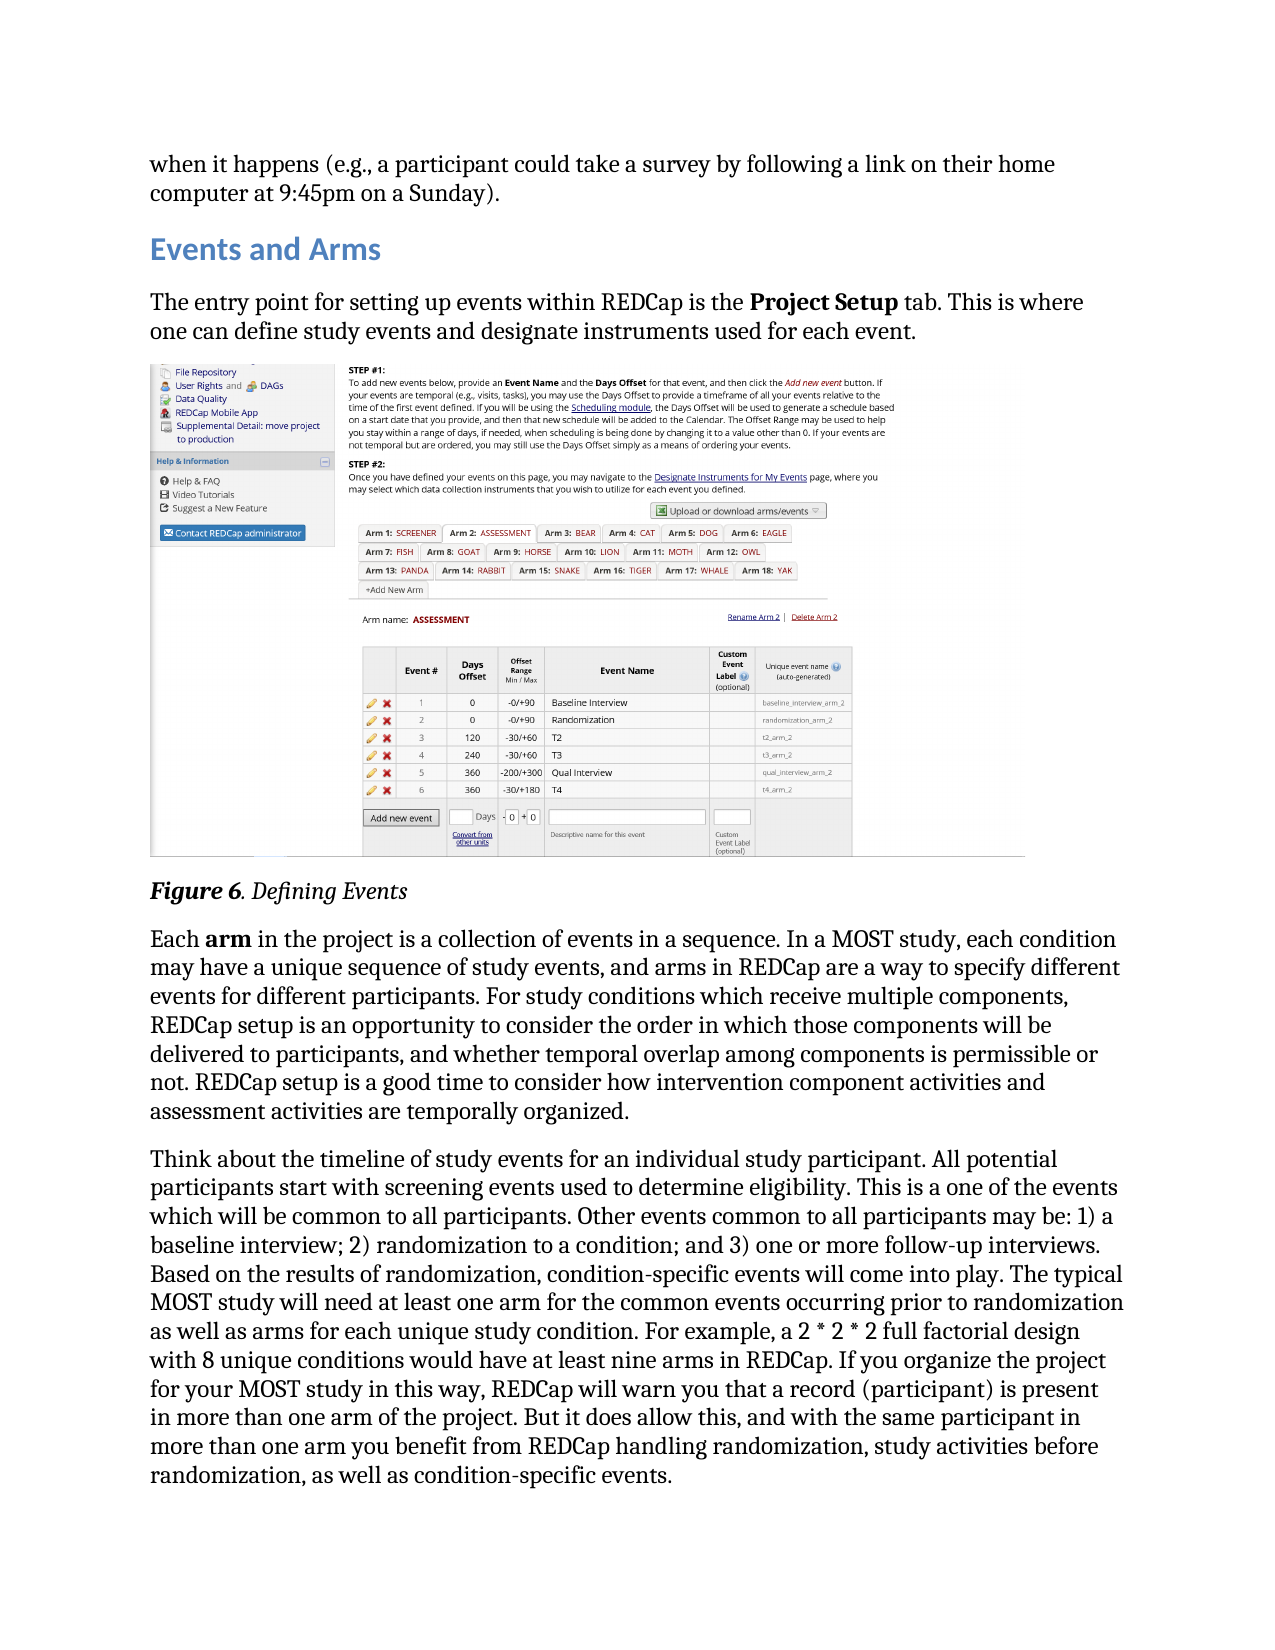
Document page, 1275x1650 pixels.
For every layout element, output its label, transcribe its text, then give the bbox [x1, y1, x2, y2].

text Each arm in the project is a collection of events in a sequence. In a MOST study, each condition may have a unique sequence of study events, and arms in REDCap are a way to specify different events for different participants. For study conditions which receive multiple components, REDCap setup is an opportunity to consider the order in which those components will be delivered to participants, and whether temporal overlap among components is permissible or not. REDCap setup is a good time to consider how intervention component activities and assessment activities are temporally organized. [150, 924, 1125, 1126]
subtitle Events and Arms [150, 228, 1125, 269]
text The entry point for setting up events within REDCap is the Project Setup tab. This is where one can define study events and designate instruments used for each event. [150, 288, 1125, 345]
text Figure 6. Defining Events [150, 877, 1125, 906]
text Think about the timeline of study events for an individual study participant. All potential participants start with screening events used to determine eligibility. This is a one of the events which will be common to all participants. Other events common to all participants may be: 1) a baseline interview; 2) randomization to a condition; and 3) one or more follow-up interviews. Based on the results of randomization, condition-specific events will come into play. The typical MOST study will need at least one arm for the common events occurring prior to randomization as well as arms for each unique study condition. For example, a 2 * 2 * 2 full factorial design with 8 unique conditions would have at least nine arms in REDCap. If you organize the project for your MOST study in this way, REDCap will warn you that a record (participant) is present in more than one arm of the project. But it does allow this, and with the same participant in more than one arm you benefit from REDCap handling randomization, study activities before randomization, as well as condition-specific events. [150, 1144, 1125, 1489]
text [150, 150, 1125, 207]
picture [150, 364, 1025, 857]
